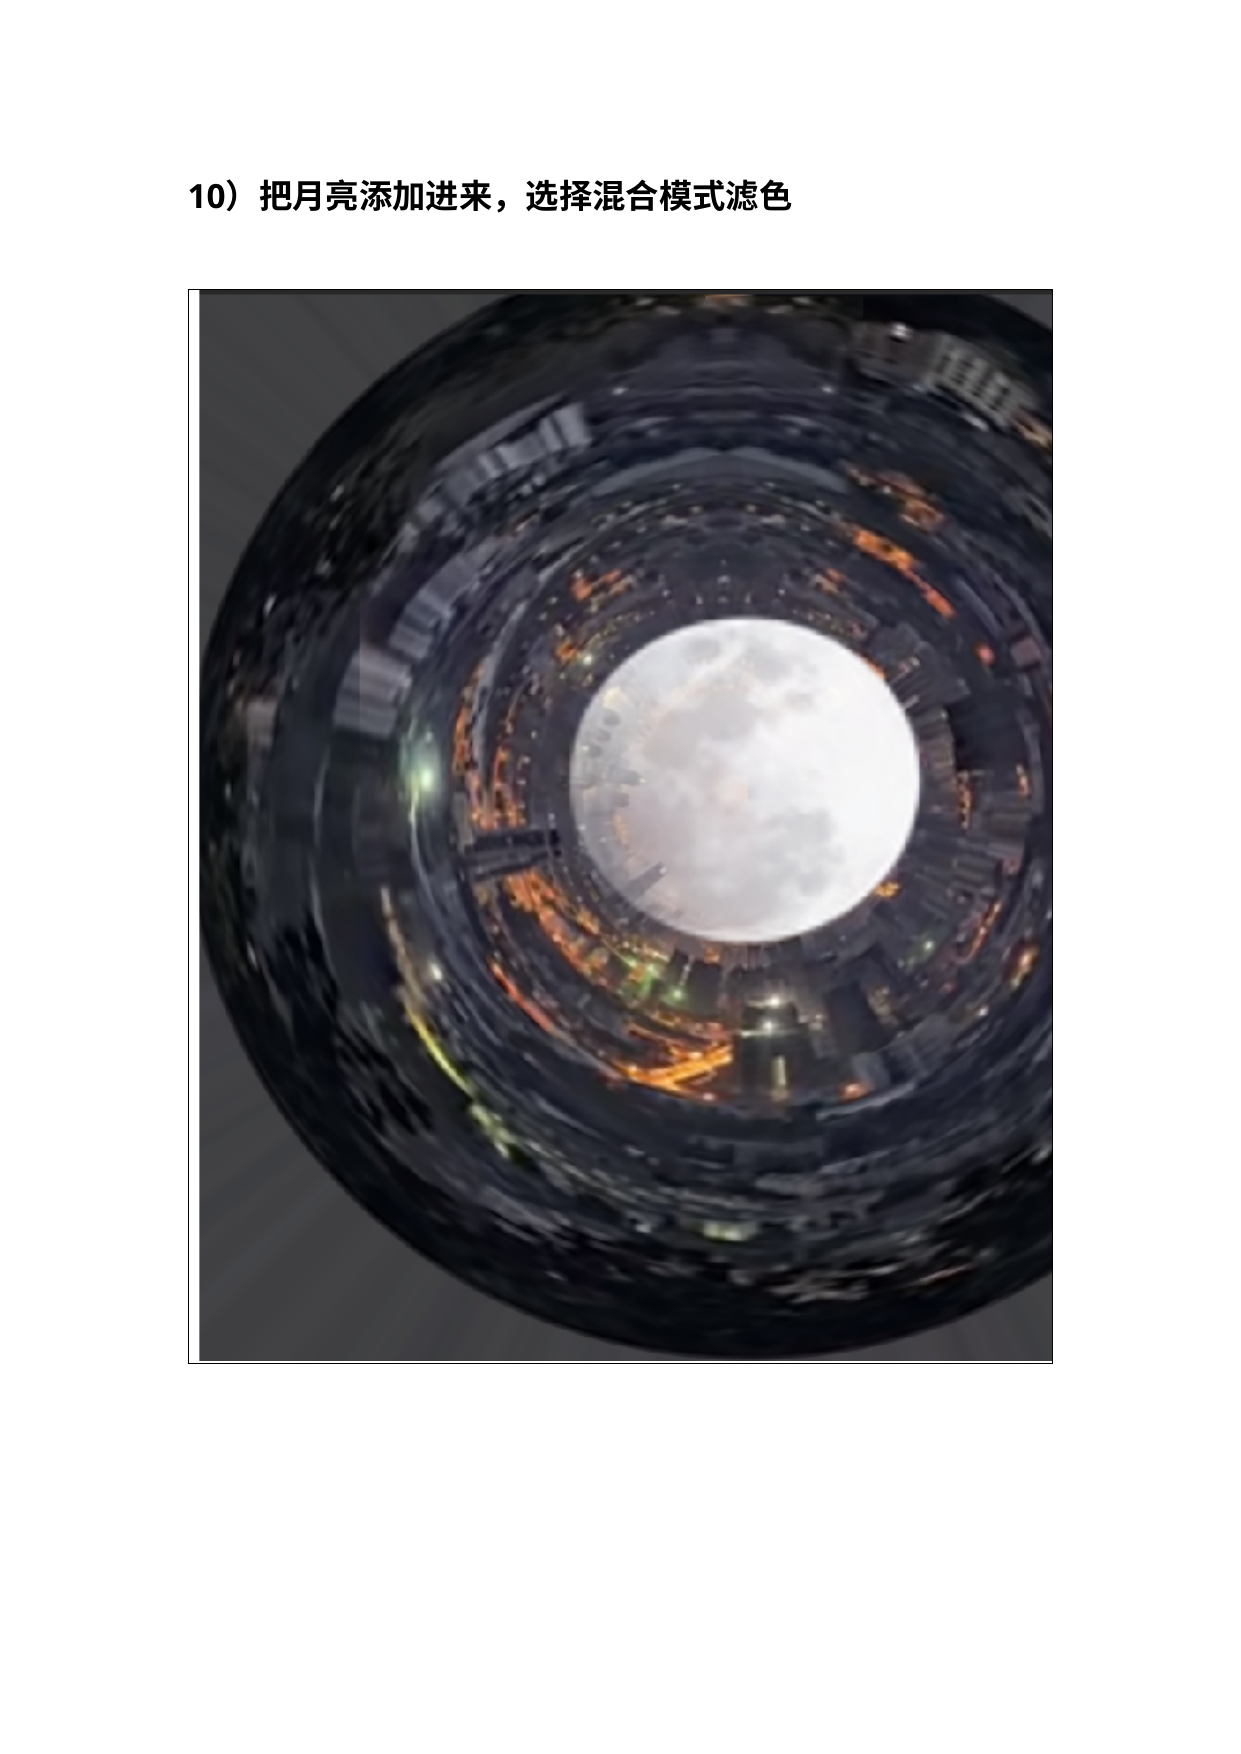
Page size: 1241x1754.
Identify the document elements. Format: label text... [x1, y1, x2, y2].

subtitle 10）把月亮添加进来，选择混合模式滤色 [187, 162, 1053, 227]
table_header [189, 290, 1052, 1363]
picture [199, 290, 1053, 1361]
